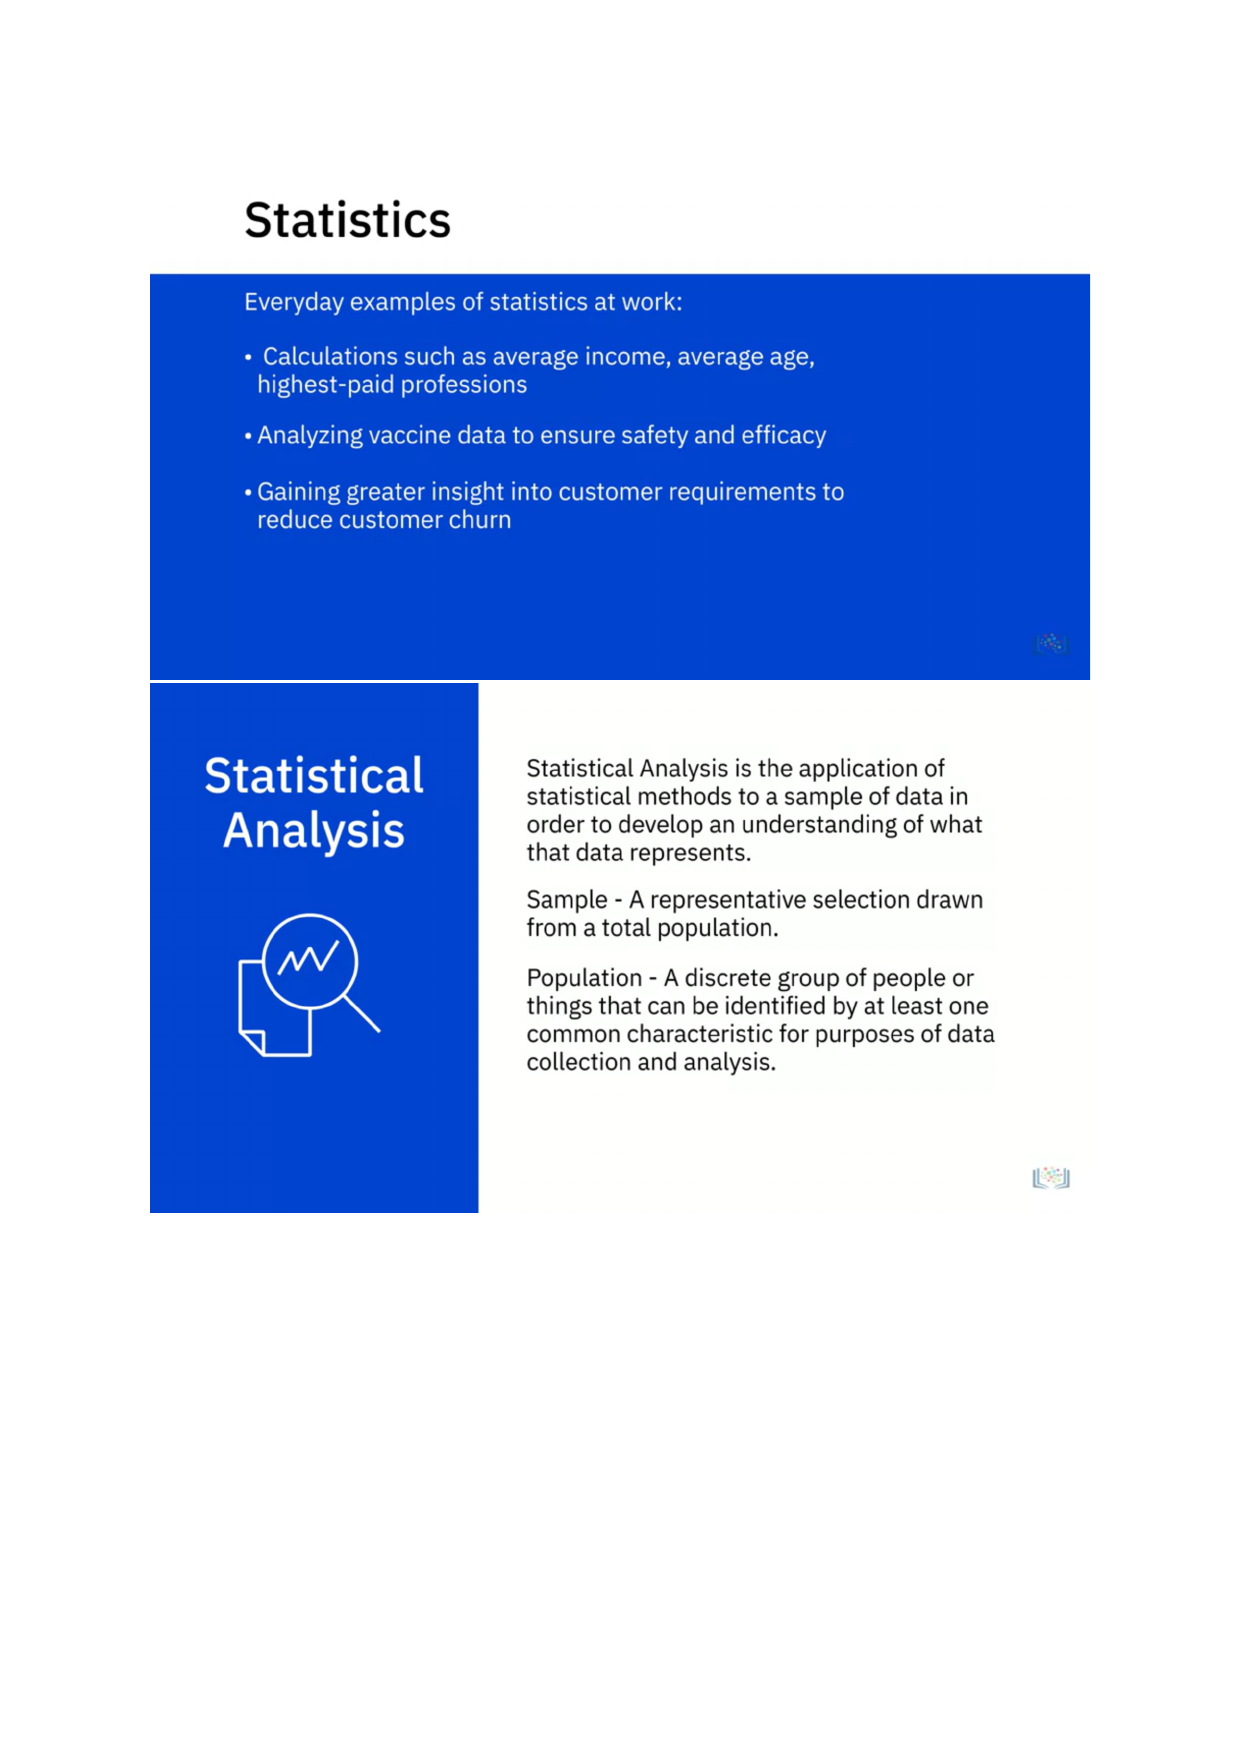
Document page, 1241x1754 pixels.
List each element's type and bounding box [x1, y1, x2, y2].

picture [150, 150, 1091, 680]
picture [150, 683, 1091, 1213]
